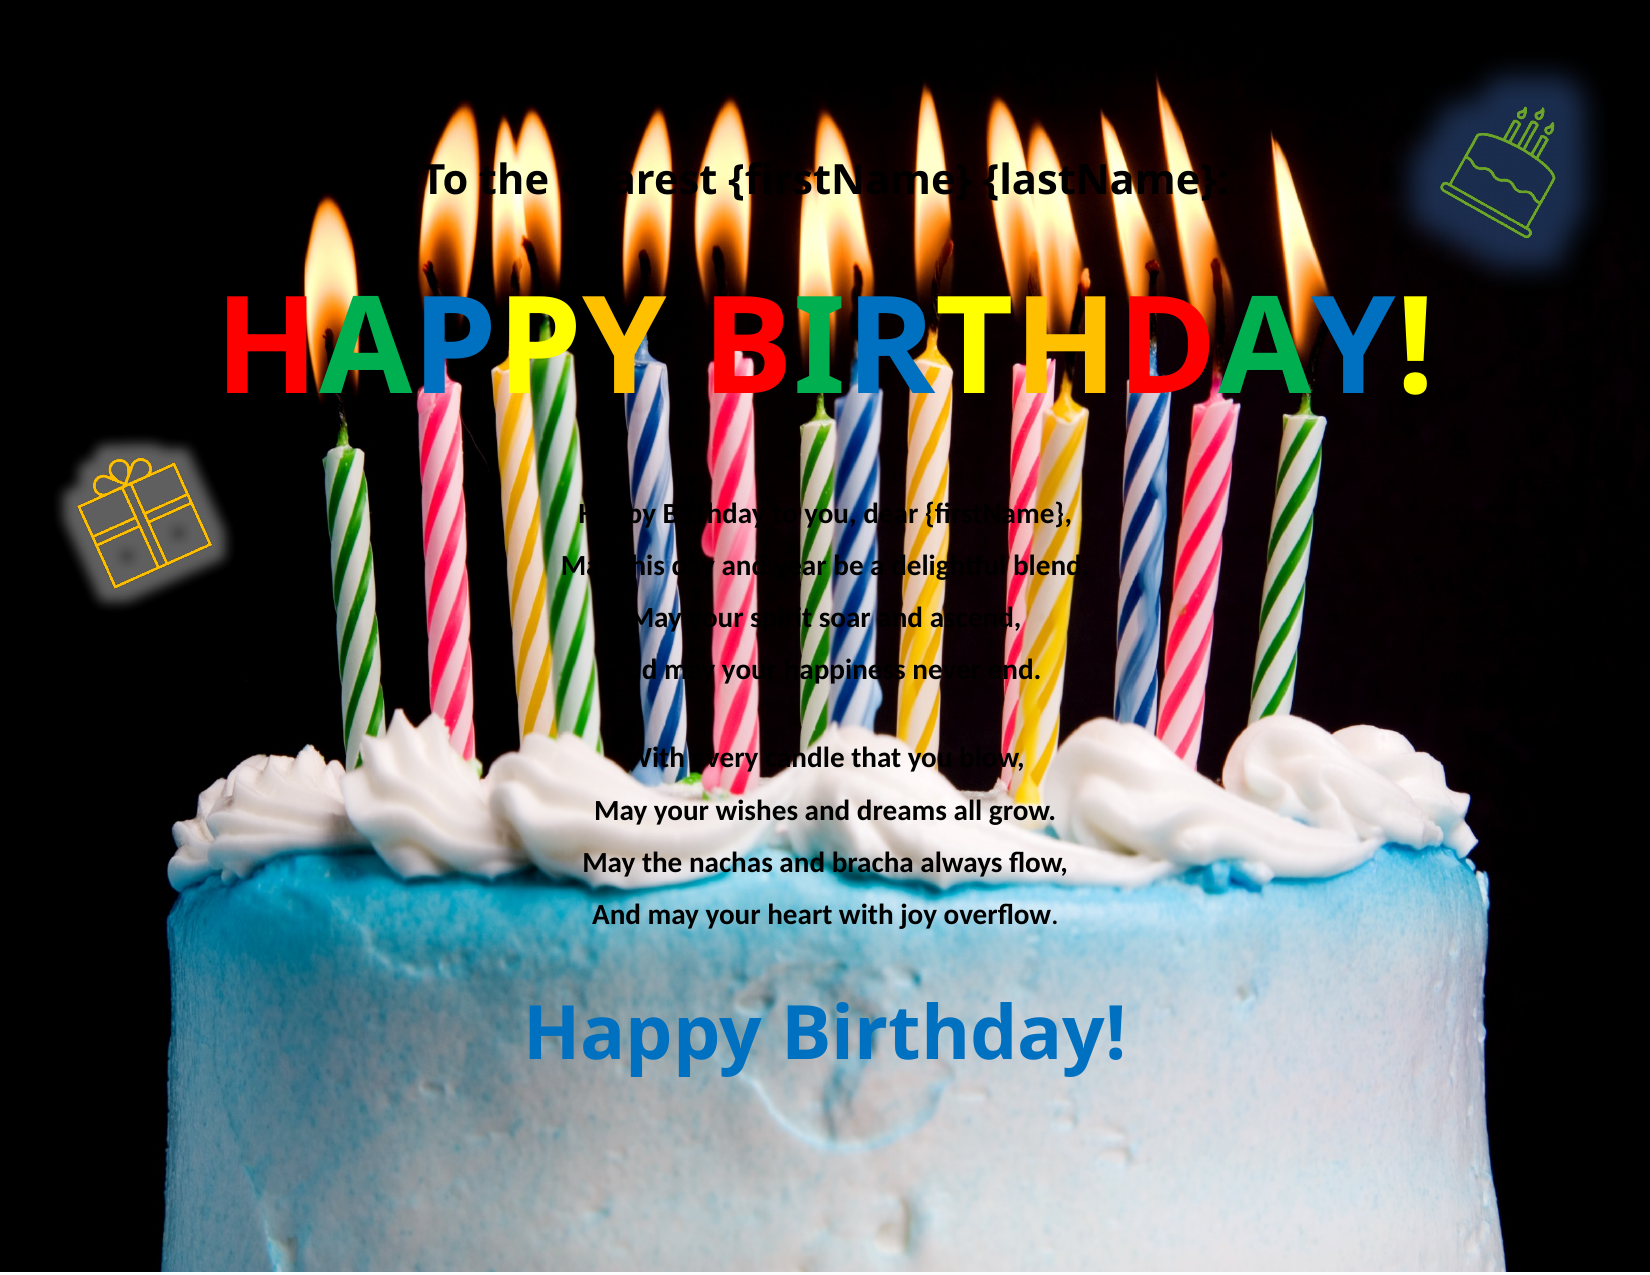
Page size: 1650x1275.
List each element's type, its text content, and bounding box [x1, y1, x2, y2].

text And may your heart with joy overflow. [150, 896, 1500, 932]
text May your wishes and dreams all grow. [150, 792, 1500, 827]
text May your spirit soar and ascend, [150, 599, 1500, 635]
text May this day and year be a delightful blend. [150, 547, 1500, 583]
text Happy Birthday to you, dear {firstName}, [150, 495, 1500, 530]
text To the dearest {firstName} {lastName}: [150, 150, 1500, 207]
text And may your happiness never end. [150, 652, 1500, 687]
text HAPPY BIRTHDAY! [150, 249, 1500, 433]
text With every candle that you blow, [150, 739, 1500, 775]
text Happy Birthday! [150, 979, 1500, 1081]
picture [0, 0, 1650, 1272]
text May the nachas and bracha always flow, [150, 844, 1500, 880]
